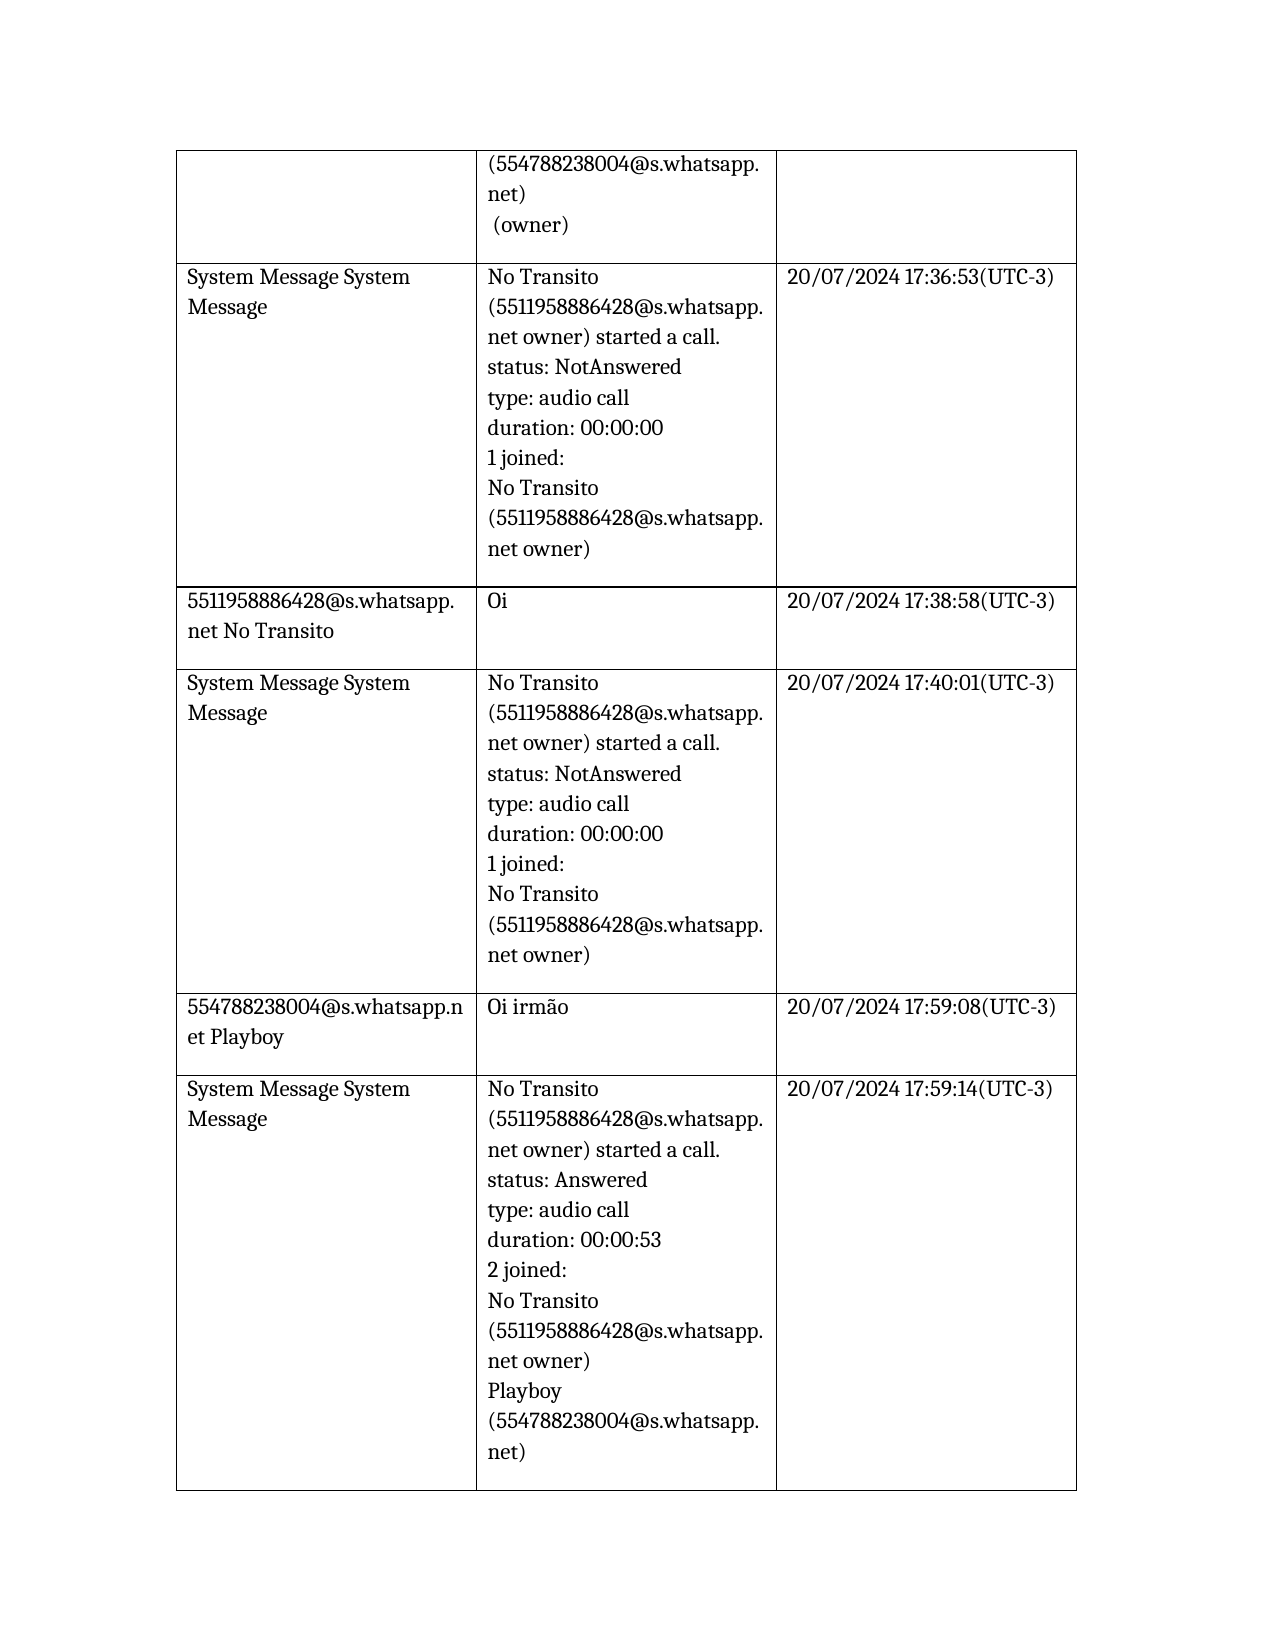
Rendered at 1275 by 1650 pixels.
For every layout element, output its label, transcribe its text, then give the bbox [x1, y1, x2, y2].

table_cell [477, 151, 776, 262]
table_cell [777, 151, 1076, 262]
table_cell No Transito (5511958886428@s.whatsapp.net owner) started a call. status: NotAnswered type: audio call duration: 00:00:00 1 joined: No Transito (5511958886428@s.whatsapp.net owner) [477, 670, 776, 993]
table_cell 20/07/2024 17:38:58(UTC-3) [777, 588, 1076, 669]
table_cell System Message System Message [177, 264, 476, 586]
table_cell No Transito (5511958886428@s.whatsapp.net owner) started a call. status: NotAnswered type: audio call duration: 00:00:00 1 joined: No Transito (5511958886428@s.whatsapp.net owner) [477, 264, 776, 586]
table_cell Oi [477, 588, 776, 669]
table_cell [177, 151, 476, 262]
table_cell No Transito (5511958886428@s.whatsapp.net owner) started a call. status: Answered type: audio call duration: 00:00:53 2 joined: No Transito (5511958886428@s.whatsapp.net owner) Playboy (554788238004@s.whatsapp.net) [477, 1076, 776, 1489]
table_cell 554788238004@s.whatsapp.net Playboy [177, 994, 476, 1075]
table_cell System Message System Message [177, 670, 476, 993]
table_cell 20/07/2024 17:59:14(UTC-3) [777, 1076, 1076, 1489]
table_cell System Message System Message [177, 1076, 476, 1489]
table_cell 20/07/2024 17:40:01(UTC-3) [777, 670, 1076, 993]
table_cell 5511958886428@s.whatsapp.net No Transito [177, 588, 476, 669]
table_cell Oi irmão [477, 994, 776, 1075]
table_cell 20/07/2024 17:59:08(UTC-3) [777, 994, 1076, 1075]
table_cell 20/07/2024 17:36:53(UTC-3) [777, 264, 1076, 586]
